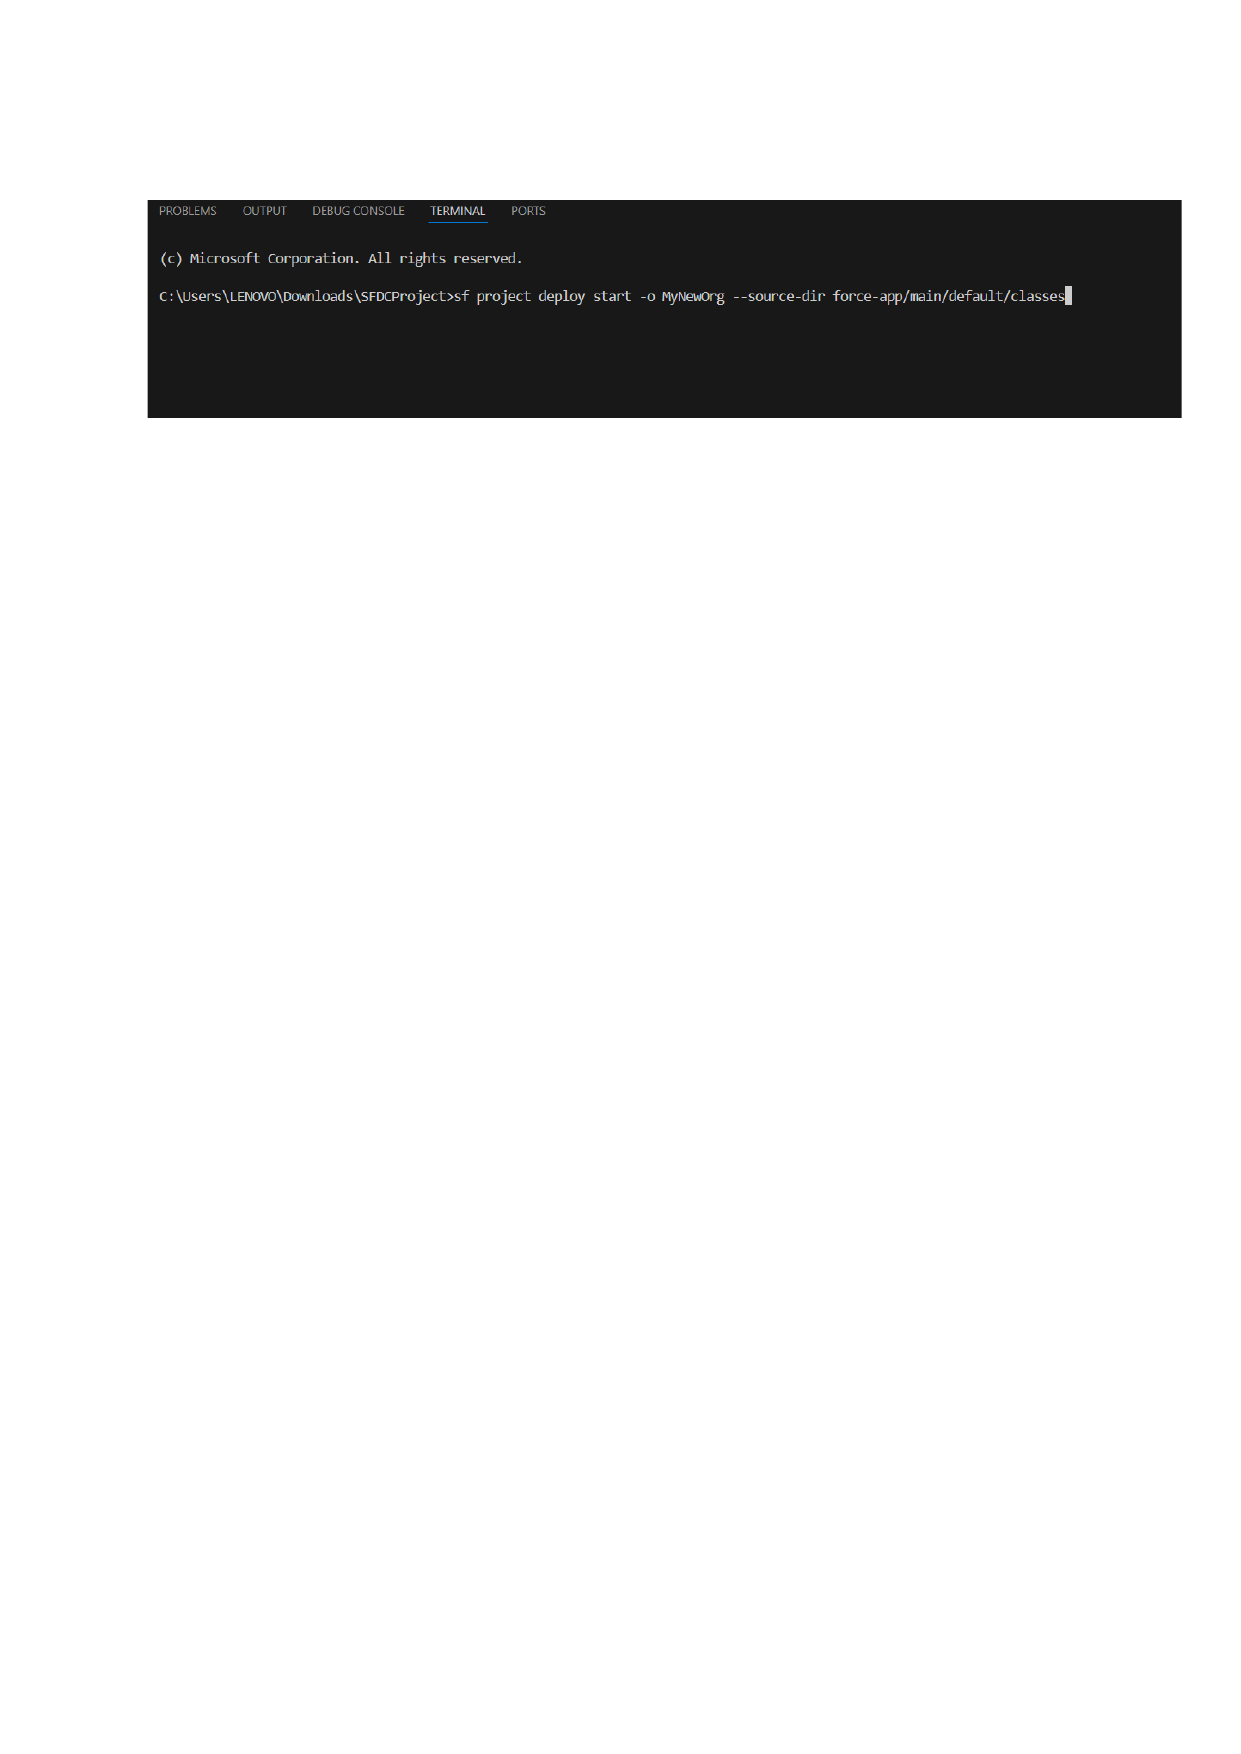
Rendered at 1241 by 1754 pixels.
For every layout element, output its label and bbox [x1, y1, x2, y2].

picture [147, 200, 1182, 418]
